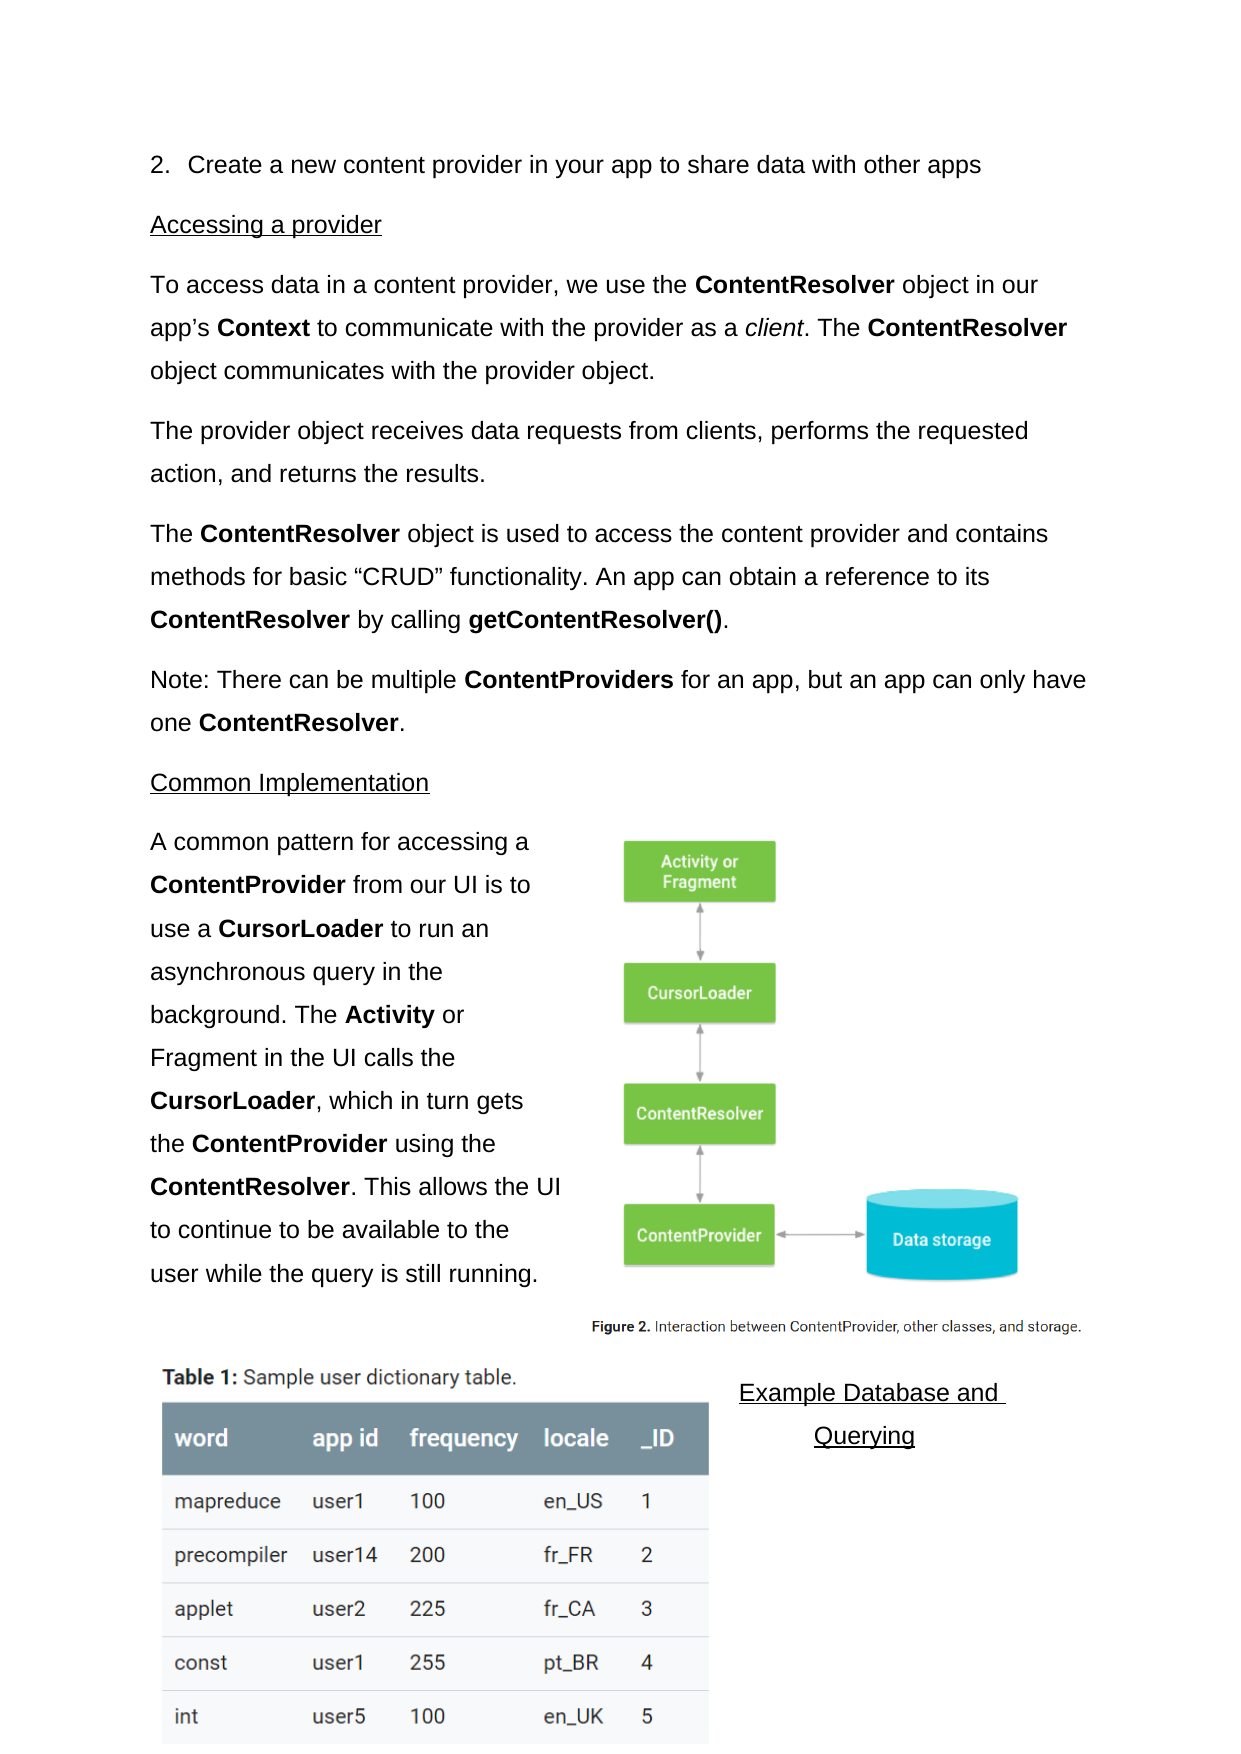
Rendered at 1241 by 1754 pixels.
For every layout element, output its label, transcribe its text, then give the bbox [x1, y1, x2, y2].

picture [150, 1356, 721, 1754]
list Create a new content provider in your app to share data with other apps [150, 150, 1090, 179]
text The ContentResolver object is used to access the content provider and contains methods for basic “CRUD” functionality. An app can obtain a reference to its ContentResolver by calling getContentResolver(). [150, 518, 1090, 633]
text Note: There can be multiple ContentProviders for an app, but an app can only have one ContentResolver. [150, 664, 1090, 736]
picture [580, 827, 1091, 1344]
text Common Implementation [150, 767, 1090, 796]
text Example Database and Querying [721, 1378, 1090, 1450]
text A common pattern for accessing a ContentProvider from our UI is to use a CursorLoader to run an asynchronous query in the background. The Activity or Fragment in the UI calls the CursorLoader, which in turn gets the ContentProvider using the ContentResolver. This allows the UI to continue to be available to the user while the query is still running. [150, 827, 580, 1287]
text Accessing a provider [150, 210, 1090, 238]
text To access data in a content provider, we use the ContentResolver object in our app’s Context to communicate with the provider as a client. The ContentResolver object communicates with the provider object. [150, 269, 1090, 384]
text The provider object receives data requests from clients, performs the requested action, and returns the results. [150, 416, 1090, 487]
